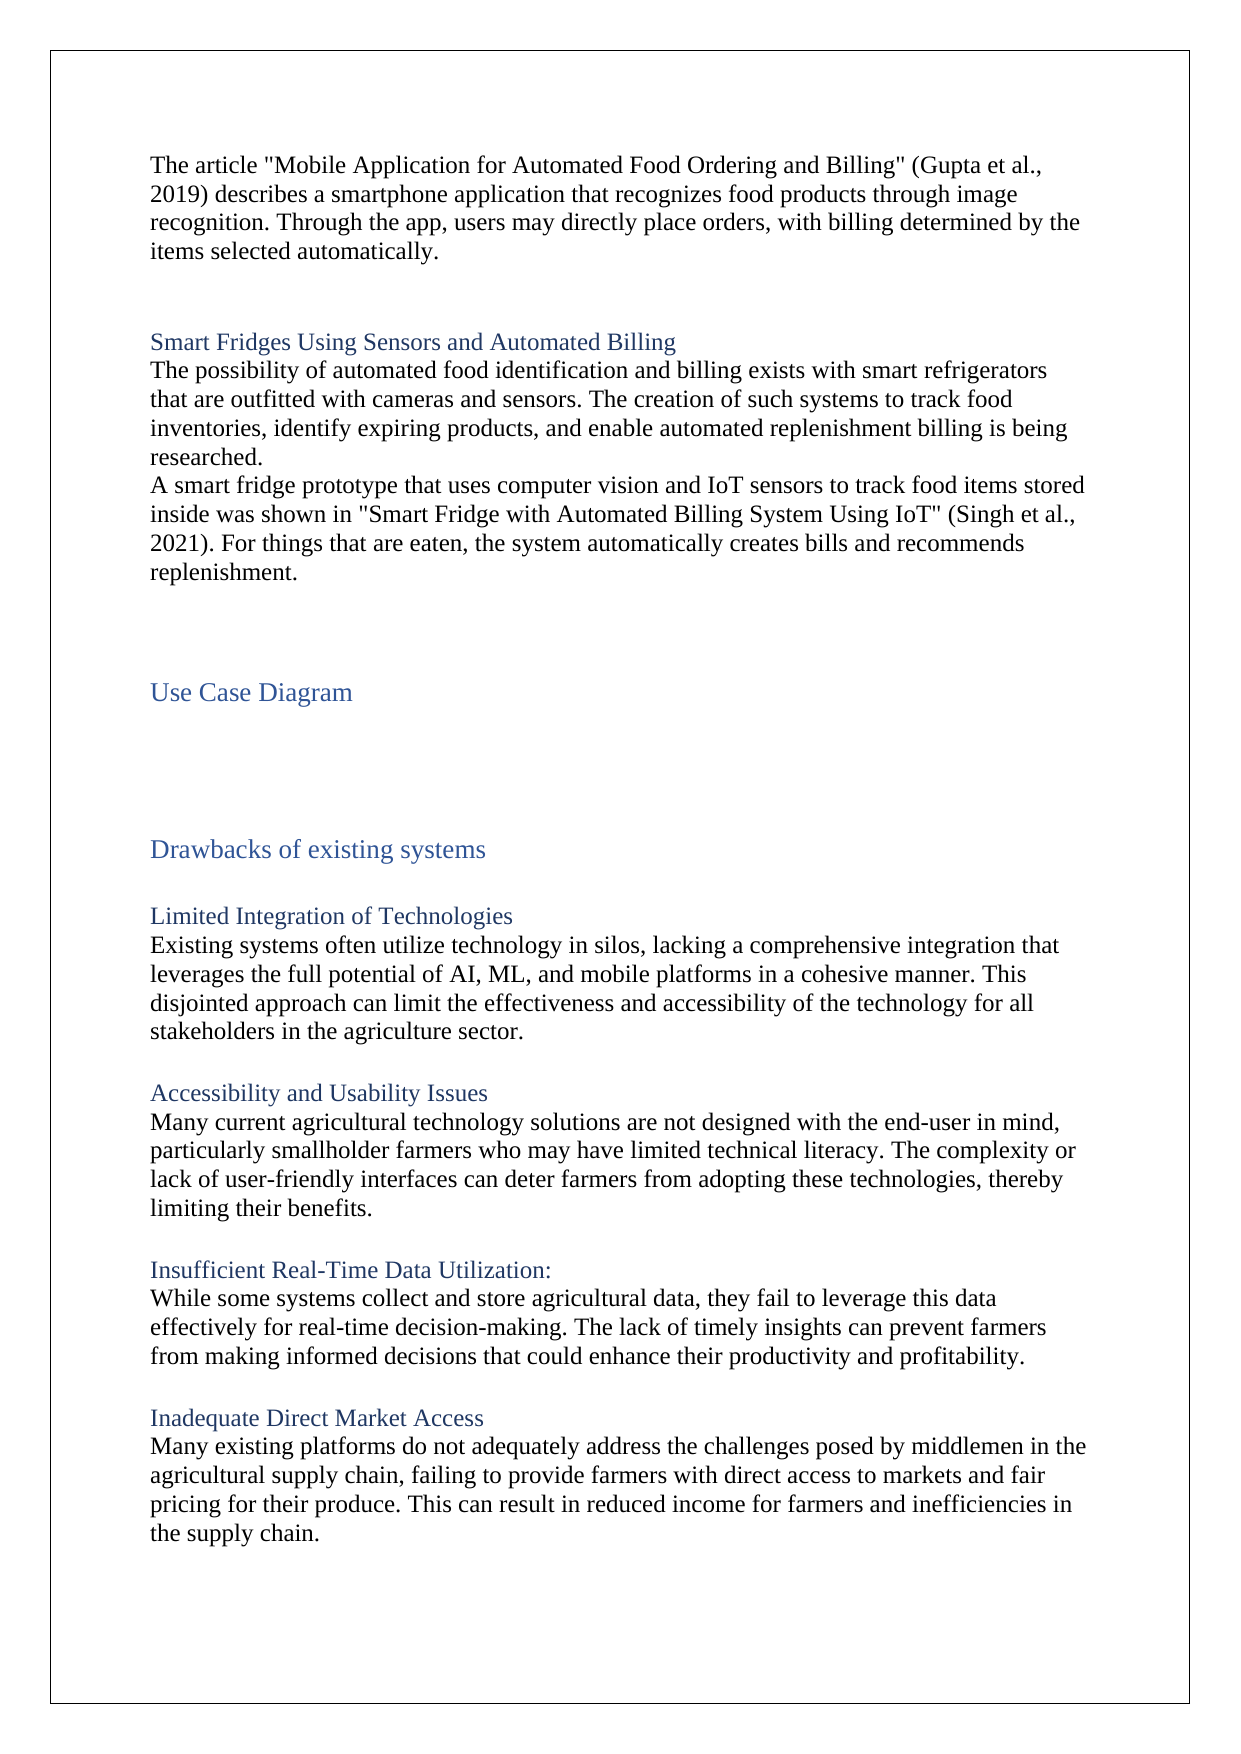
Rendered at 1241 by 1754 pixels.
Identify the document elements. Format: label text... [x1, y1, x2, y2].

subtitle Inadequate Direct Market Access [150, 1403, 1090, 1431]
text The article "Mobile Application for Automated Food Ordering and Billing" (Gupta et al., 2019) describes a smartphone application that recognizes food products through image recognition. Through the app, users may directly place orders, with billing determined by the items selected automatically. [150, 150, 1090, 265]
subtitle Drawbacks of existing systems [150, 833, 1090, 864]
subtitle Limited Integration of Technologies [150, 901, 1090, 930]
text Many existing platforms do not adequately address the challenges posed by middlemen in the agricultural supply chain, failing to provide farmers with direct access to markets and fair pricing for their produce. This can result in reduced income for farmers and inefficiencies in the supply chain. [150, 1431, 1090, 1546]
subtitle Insufficient Real-Time Data Utilization: [150, 1255, 1090, 1283]
subtitle Smart Fridges Using Sensors and Automated Billing [150, 327, 1090, 355]
text A smart fridge prototype that uses computer vision and IoT sensors to track food items stored inside was shown in "Smart Fridge with Automated Billing System Using IoT" (Singh et al., 2021). For things that are eaten, the system automatically creates bills and recommends replenishment. [150, 470, 1090, 585]
text Many current agricultural technology solutions are not designed with the end-user in mind, particularly smallholder farmers who may have limited technical literacy. The complexity or lack of user-friendly interfaces can deter farmers from adopting these technologies, thereby limiting their benefits. [150, 1107, 1090, 1222]
subtitle Accessibility and Usability Issues [150, 1078, 1090, 1107]
text While some systems collect and store agricultural data, they fail to leverage this data effectively for real-time decision-making. The lack of timely insights can prevent farmers from making informed decisions that could enhance their productivity and profitability. [150, 1283, 1090, 1370]
text Existing systems often utilize technology in silos, lacking a comprehensive integration that leverages the full potential of AI, ML, and mobile platforms in a cohesive manner. This disjointed approach can limit the effectiveness and accessibility of the technology for all stakeholders in the agriculture sector. [150, 930, 1090, 1045]
text The possibility of automated food identification and billing exists with smart refrigerators that are outfitted with cameras and sensors. The creation of such systems to track food inventories, identify expiring products, and enable automated replenishment billing is being researched. [150, 355, 1090, 470]
subtitle Use Case Diagram [150, 676, 1090, 707]
